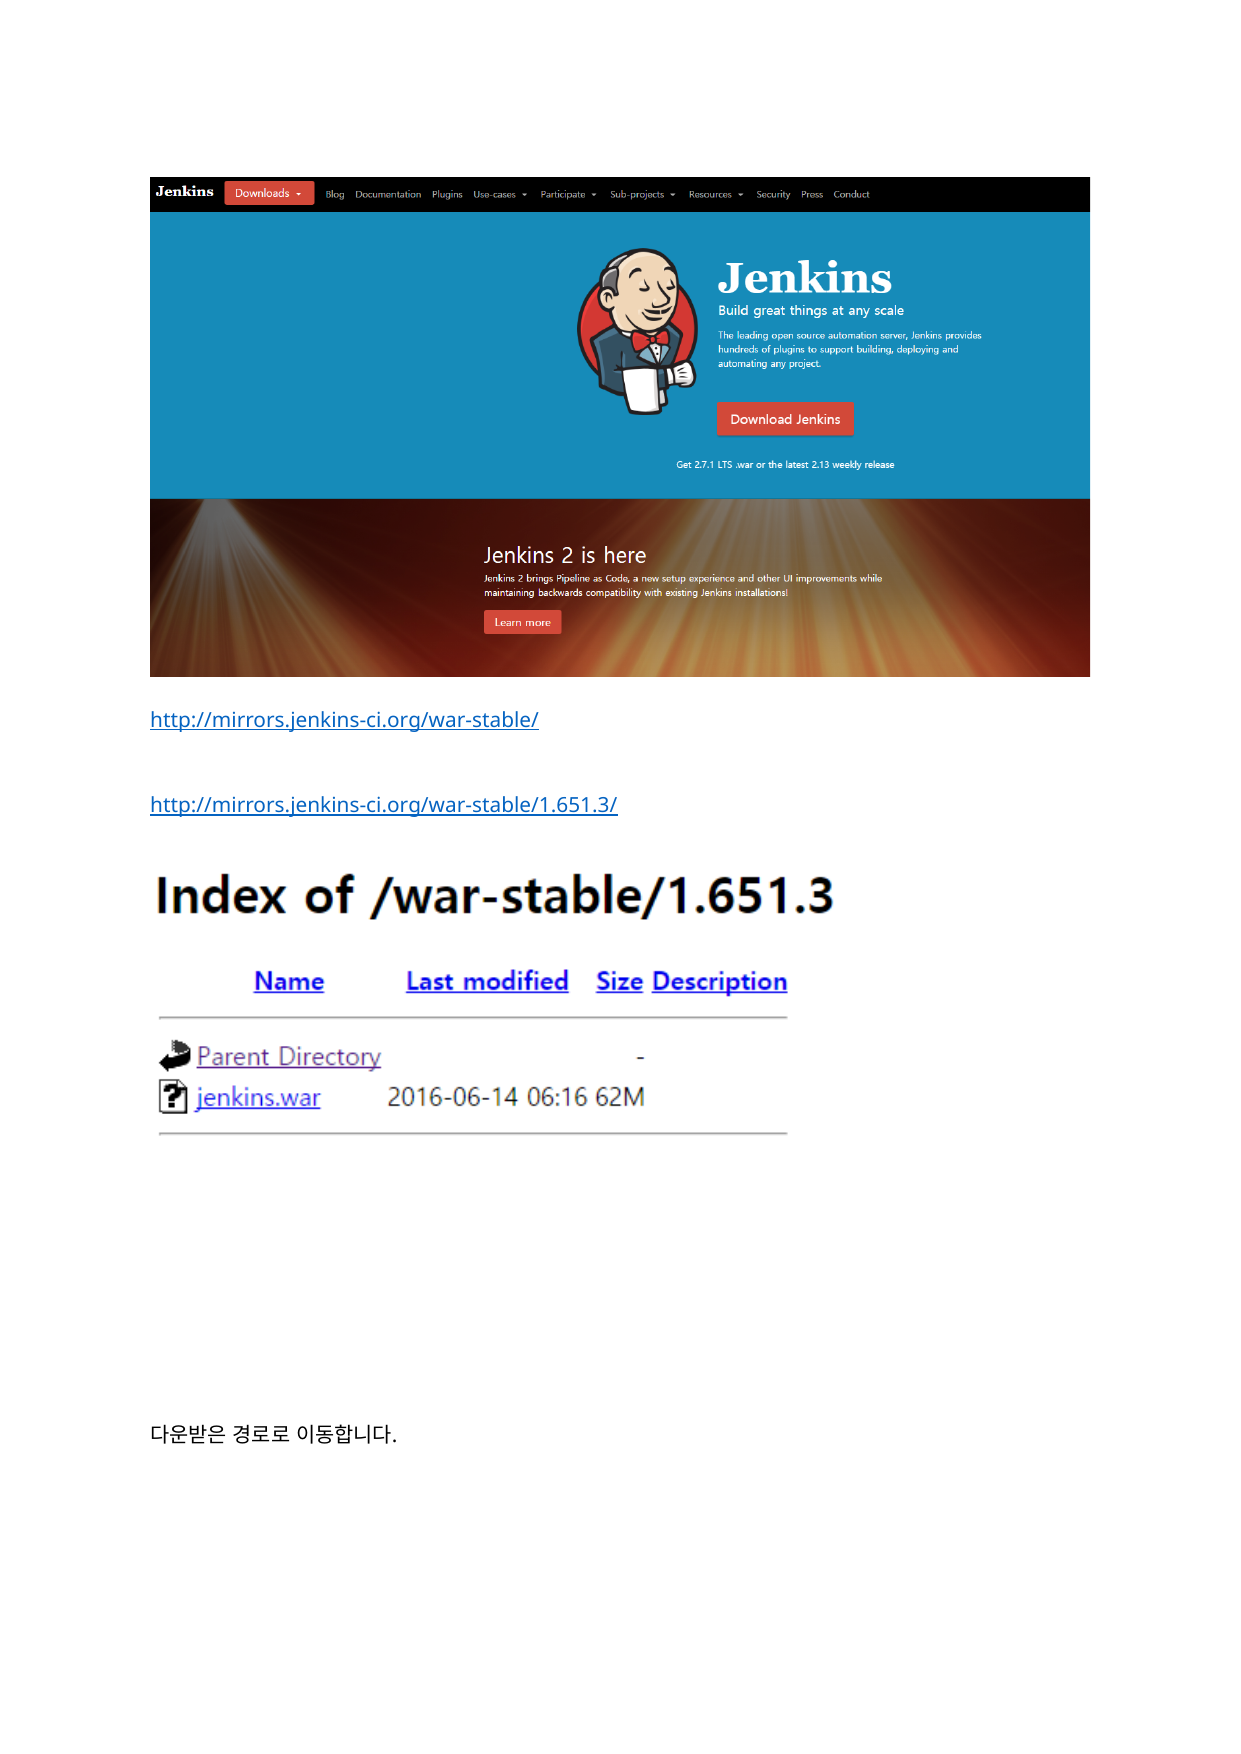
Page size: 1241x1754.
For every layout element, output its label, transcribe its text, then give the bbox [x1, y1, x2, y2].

text 다운받은 경로로 이동합니다. [150, 1418, 1090, 1448]
text http://mirrors.jenkins-ci.org/war-stable/ [150, 705, 1090, 733]
text http://mirrors.jenkins-ci.org/war-stable/1.651.3/ [150, 790, 1090, 818]
picture [150, 177, 1091, 677]
picture [150, 846, 938, 1219]
